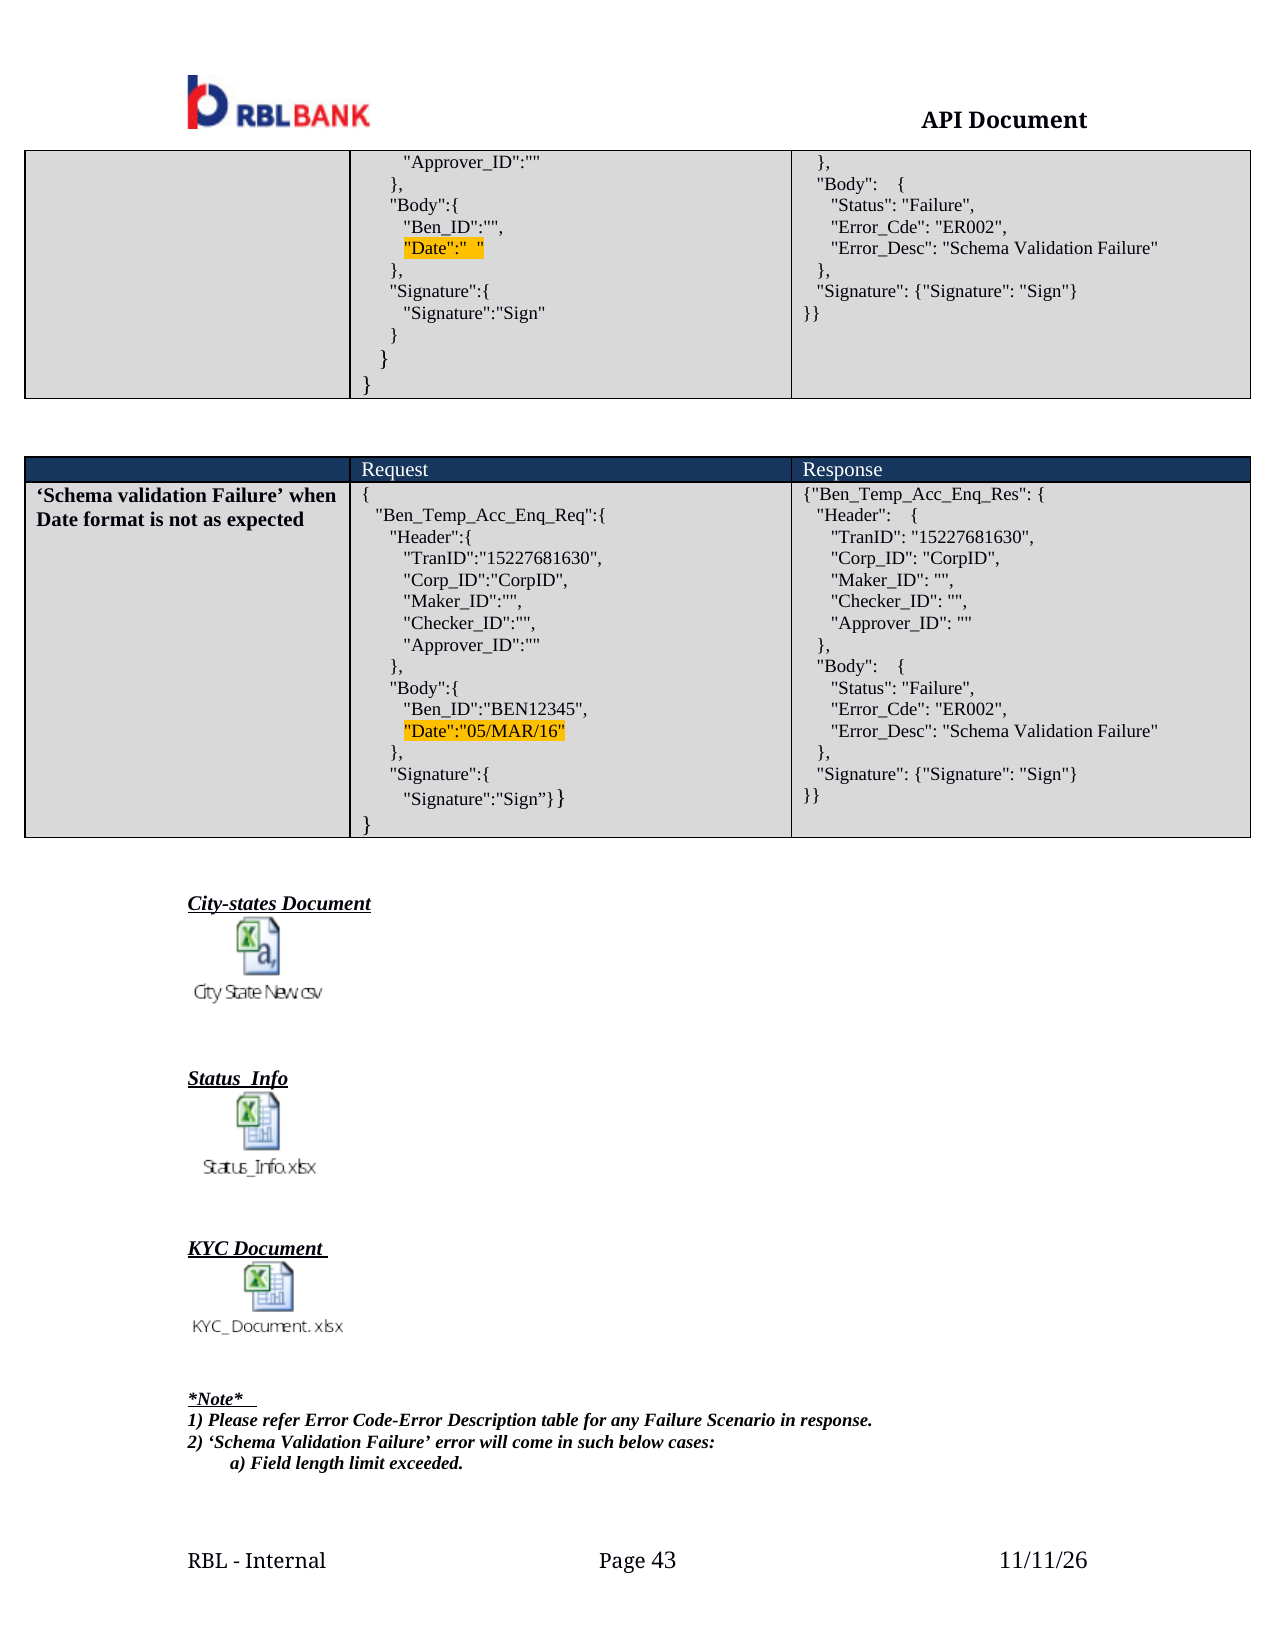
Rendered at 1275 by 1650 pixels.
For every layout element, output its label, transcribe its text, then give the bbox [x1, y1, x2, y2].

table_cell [351, 151, 791, 398]
text *Note* [187, 1387, 1087, 1409]
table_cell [26, 151, 349, 398]
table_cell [792, 151, 1250, 398]
table_header Response [792, 458, 1250, 481]
table_cell ‘Schema validation Failure’ when Date format is not as expected [26, 483, 349, 837]
table_header Request [351, 458, 791, 481]
text 1) Please refer Error Code-Error Description table for any Failure Scenario in response. [187, 1409, 1087, 1431]
text City-states Document [187, 891, 1087, 915]
text a) Field length limit exceeded. [187, 1452, 1087, 1474]
table_header [26, 458, 349, 481]
picture [187, 75, 370, 129]
table_cell { "Ben_Temp_Acc_Enq_Req":{ "Header":{ "TranID":"15227681630", "Corp_ID":"CorpID", "Maker_ID":"", "Checker_ID":"", "Approver_ID":"" }, "Body":{ "Ben_ID":"BEN12345", "Date":"05/MAR/16" }, "Signature":{ "Signature":"Sign”}} } [351, 483, 791, 837]
text KYC Document [187, 1236, 1087, 1260]
text 2) ‘Schema Validation Failure’ error will come in such below cases: [187, 1431, 1087, 1452]
text Status_Info [187, 1066, 1087, 1090]
